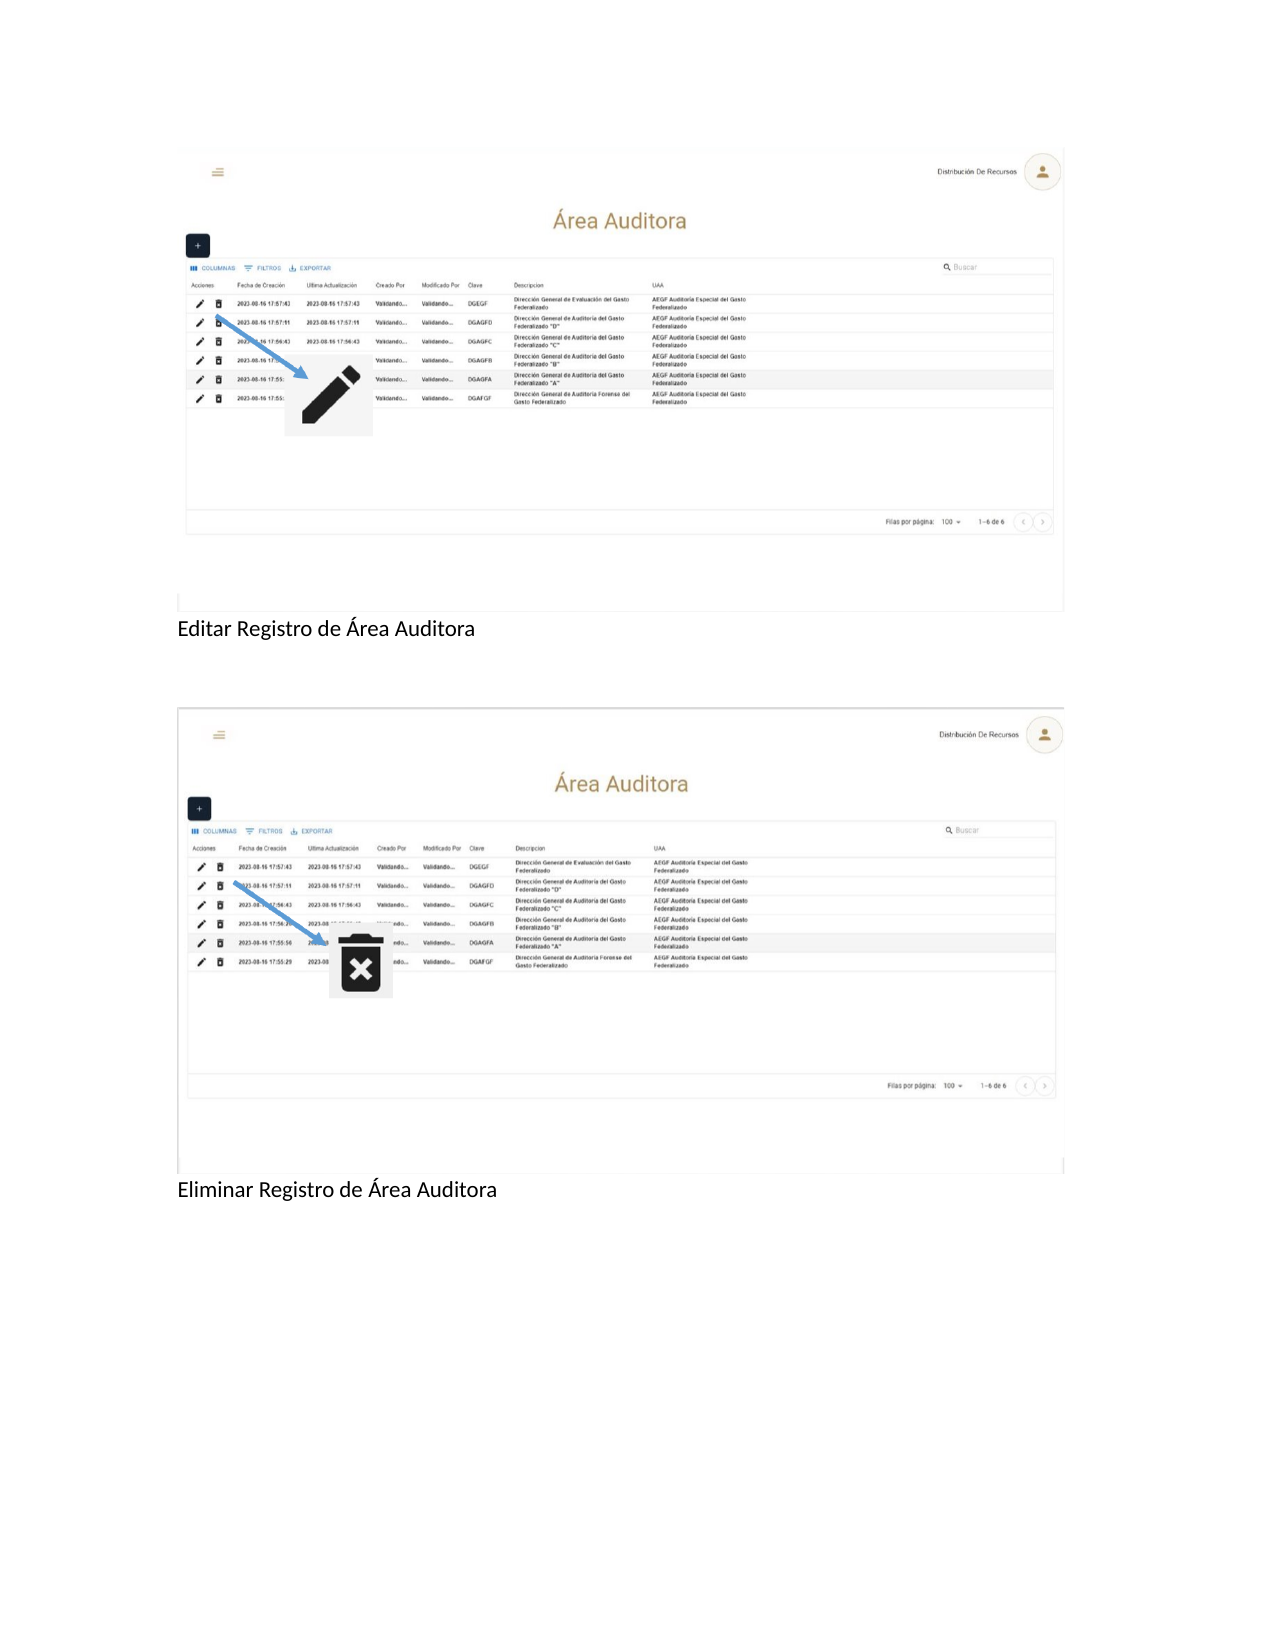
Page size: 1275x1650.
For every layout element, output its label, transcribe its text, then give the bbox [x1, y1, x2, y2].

picture [177, 147, 1065, 612]
picture [177, 707, 1065, 1174]
